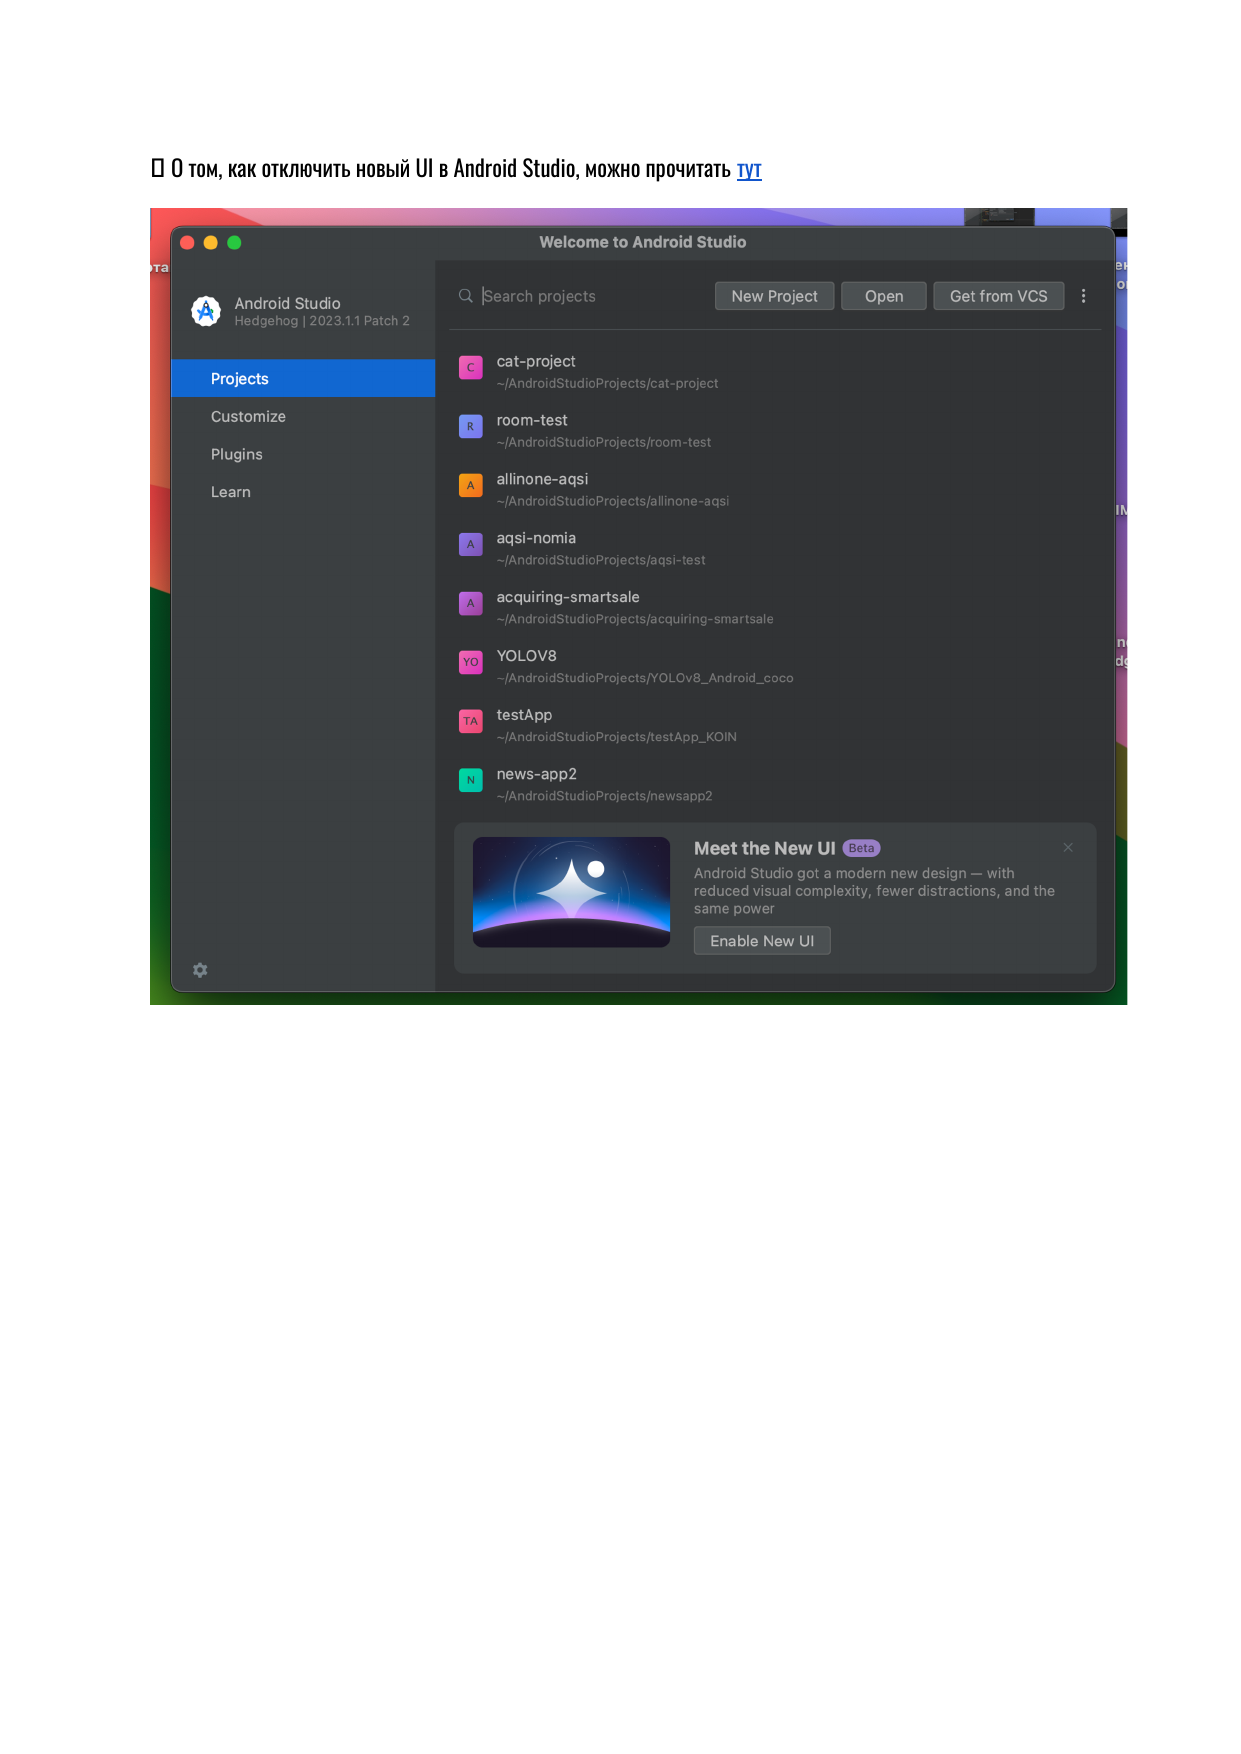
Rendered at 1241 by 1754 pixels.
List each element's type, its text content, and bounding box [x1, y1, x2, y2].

text 📌 О том, как отключить новый UI в Android Studio, можно прочитать тут [150, 150, 1090, 184]
picture [150, 208, 1128, 1005]
